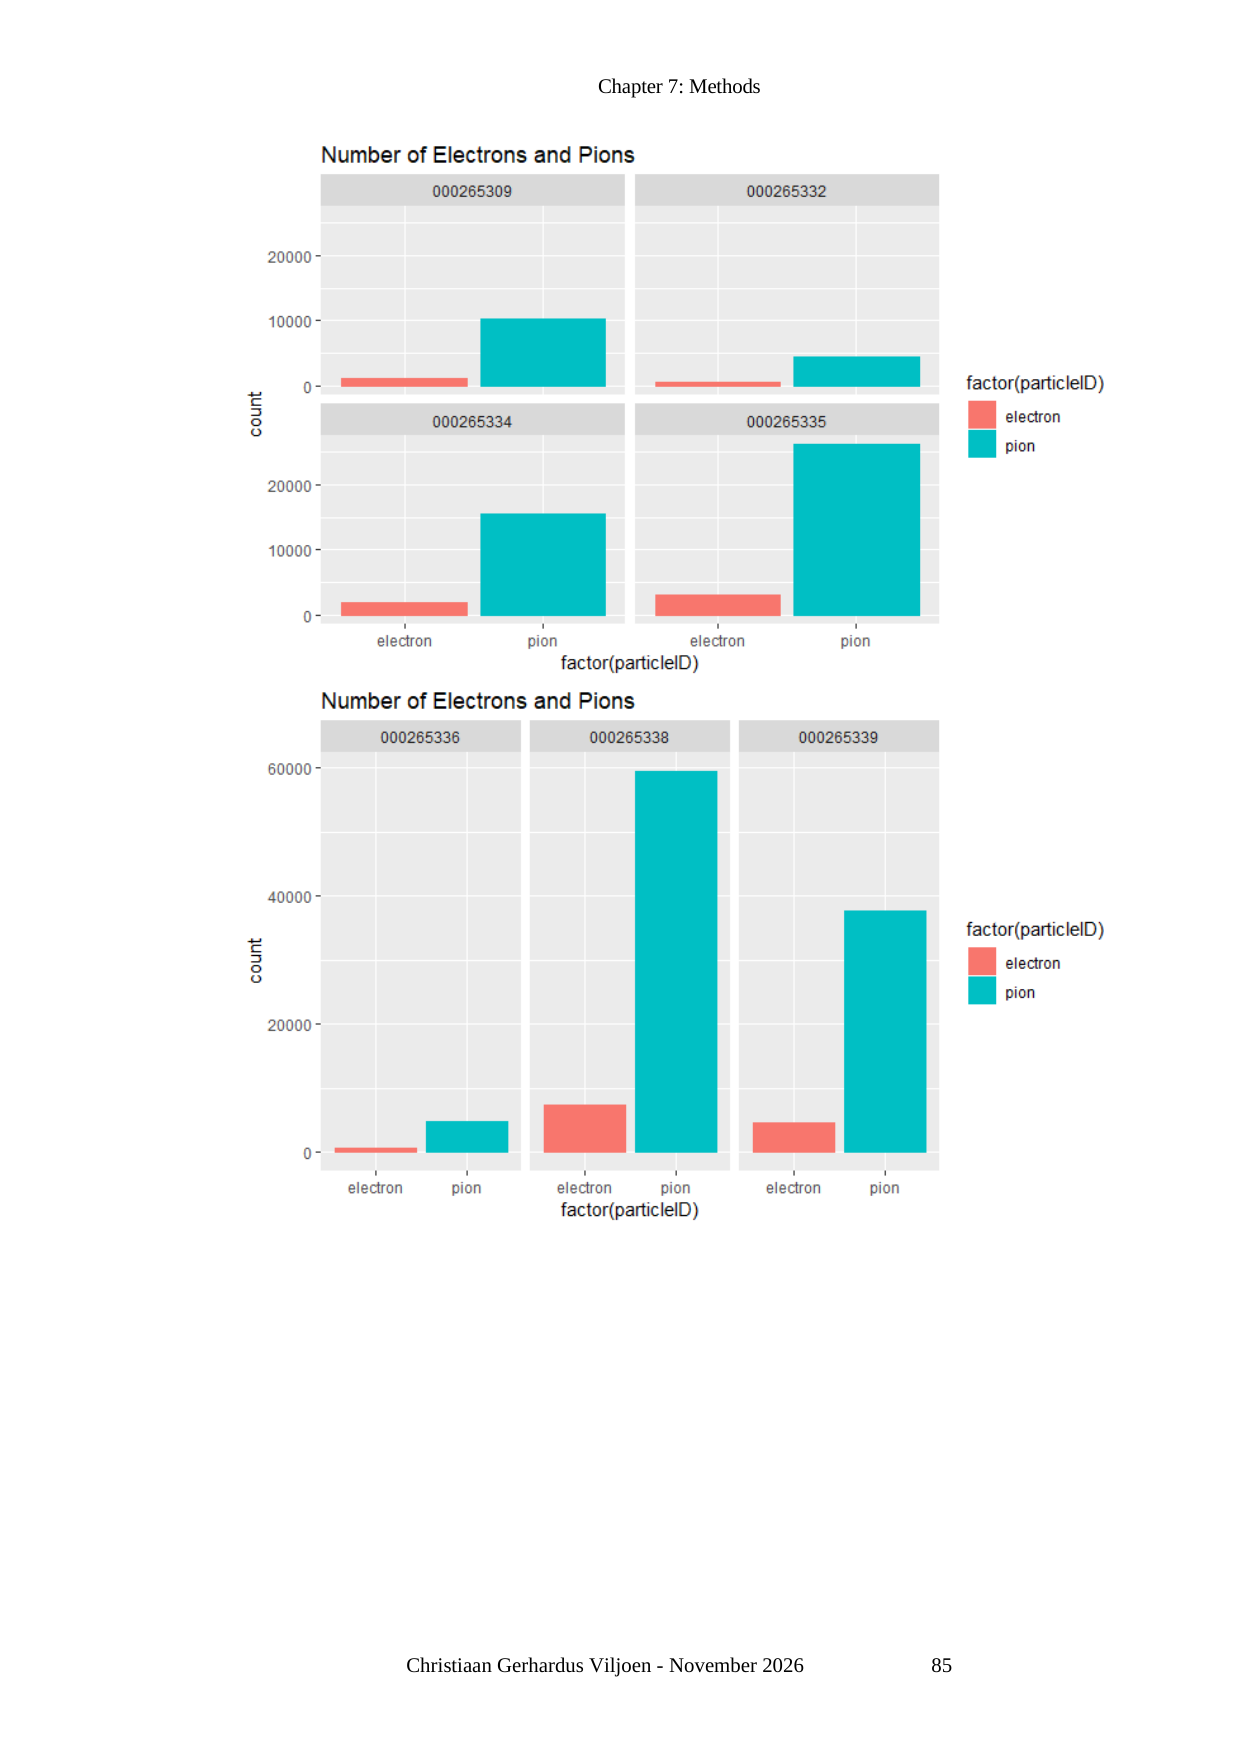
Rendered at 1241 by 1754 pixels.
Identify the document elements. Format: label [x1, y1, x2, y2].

picture [236, 135, 1123, 1229]
